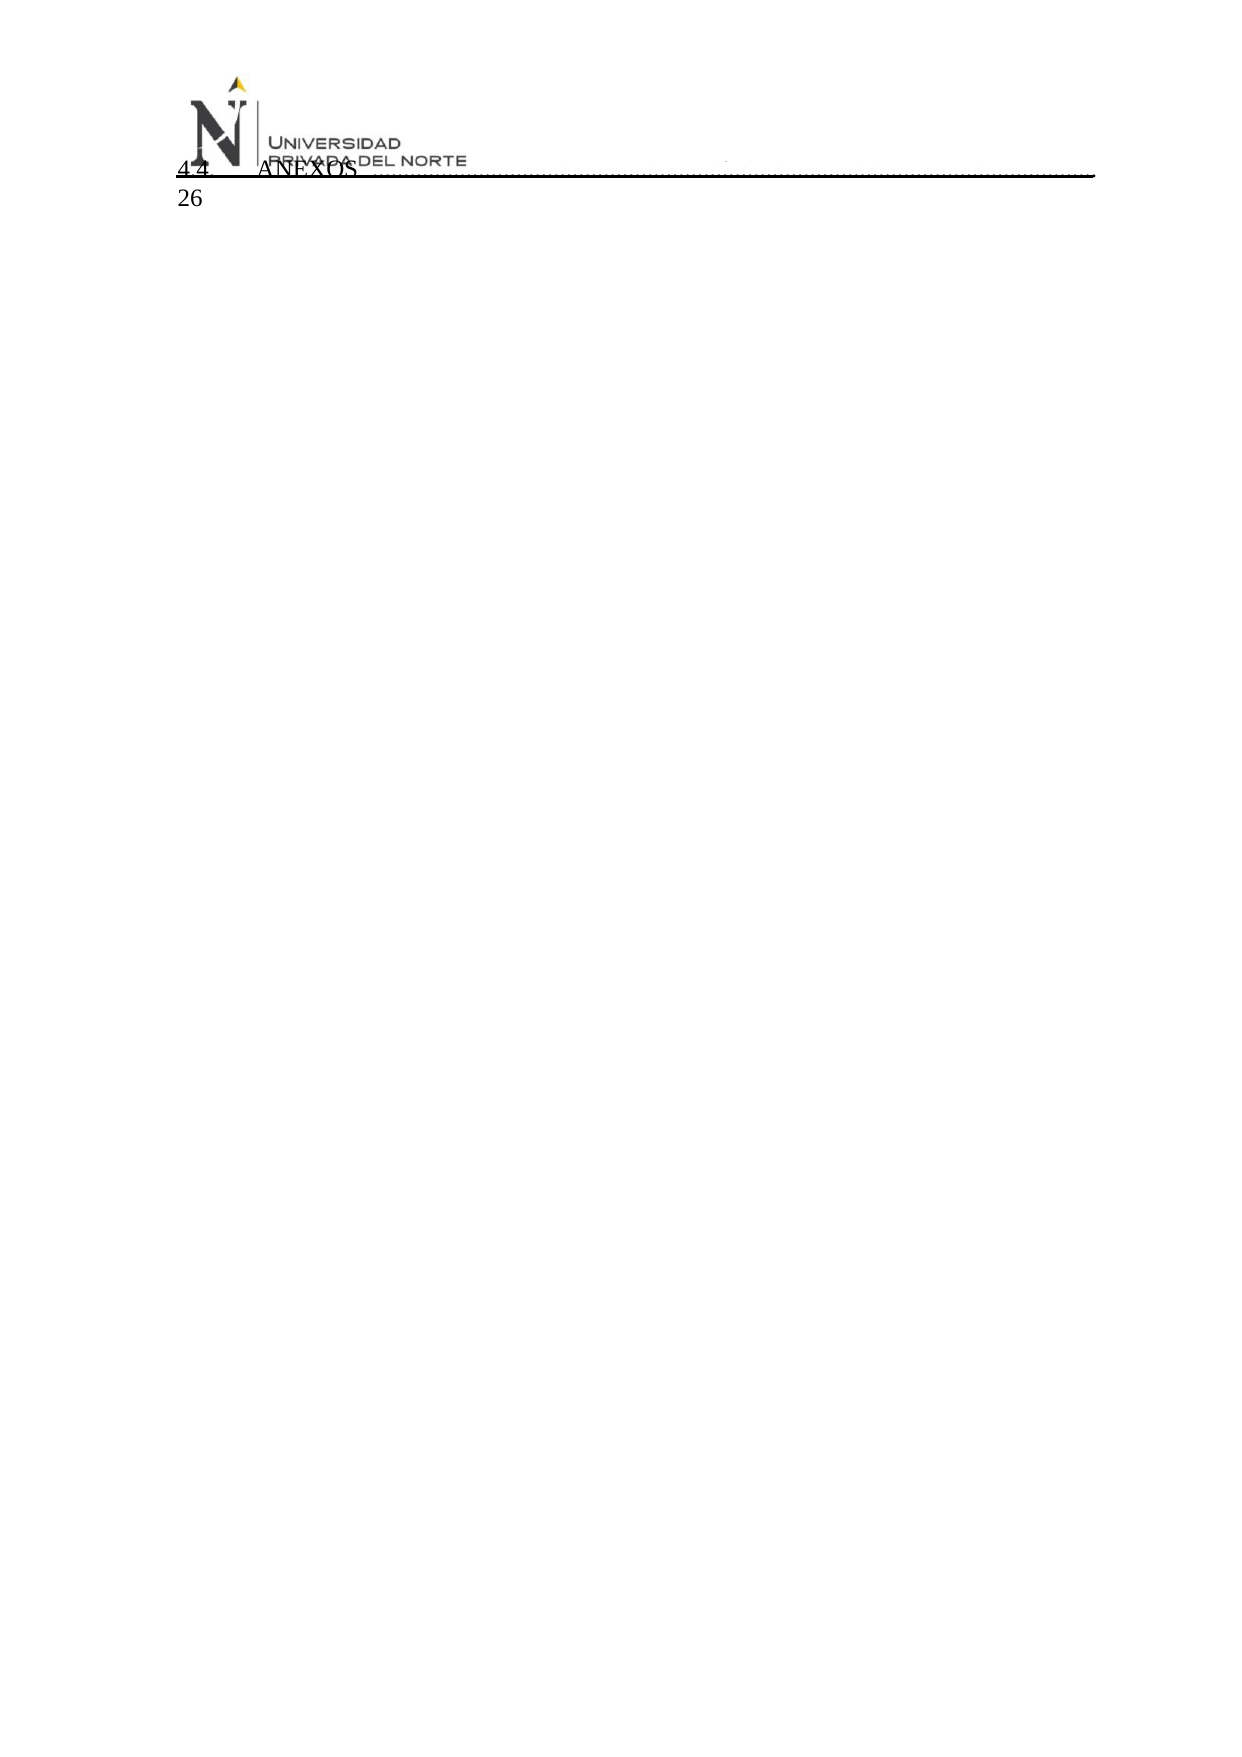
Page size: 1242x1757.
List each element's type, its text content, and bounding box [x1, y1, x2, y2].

text 4.4. ANEXOS .................................................................................................................... 26 [177, 154, 1097, 212]
picture [188, 73, 469, 154]
